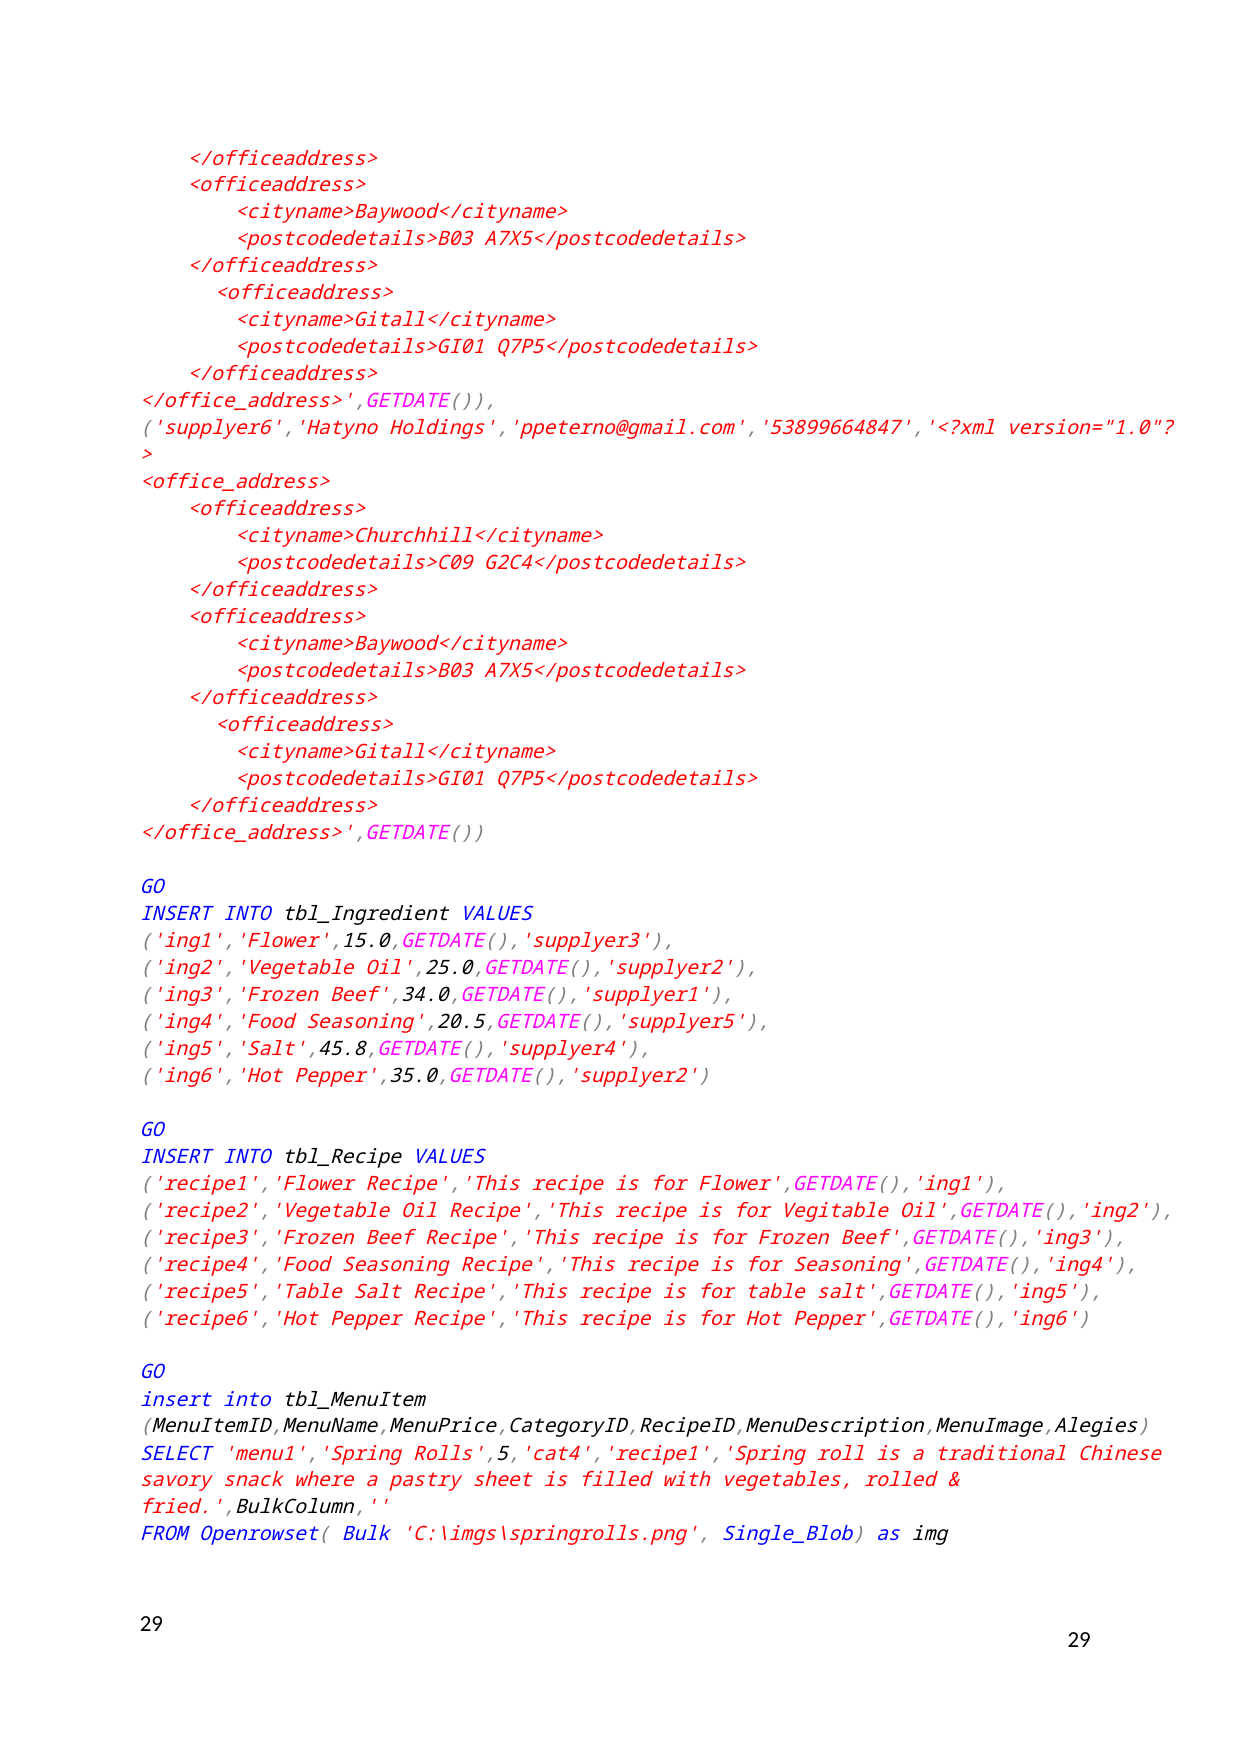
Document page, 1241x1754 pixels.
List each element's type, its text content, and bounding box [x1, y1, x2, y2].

text ('recipe3','Frozen Beef Recipe','This recipe is for Frozen Beef',GETDATE(),'ing3'), [139, 1223, 1176, 1250]
text ('recipe1','Flower Recipe','This recipe is for Flower',GETDATE(),'ing1'), [139, 1169, 1176, 1196]
text ('recipe4','Food Seasoning Recipe','This recipe is for Seasoning',GETDATE(),'ing4'), [139, 1250, 1176, 1277]
text <cityname>Gitall</cityname> [139, 737, 1176, 764]
text insert into tbl_MenuItem (MenuItemID,MenuName,MenuPrice,CategoryID,RecipeID,MenuDescription,MenuImage,Alegies) [139, 1385, 1176, 1439]
text ('ing1','Flower',15.0,GETDATE(),'supplyer3'), [139, 926, 1176, 953]
text <postcodedetails>C09 G2C4</postcodedetails> [139, 548, 1176, 575]
text <cityname>Gitall</cityname> [139, 306, 1176, 333]
text GO [139, 872, 1176, 899]
text ('ing6','Hot Pepper',35.0,GETDATE(),'supplyer2') [139, 1061, 1176, 1088]
text </officeaddress> [139, 252, 1176, 279]
text <officeaddress> [139, 710, 1176, 737]
text ('recipe5','Table Salt Recipe','This recipe is for table salt',GETDATE(),'ing5'), [139, 1277, 1176, 1304]
text INSERT INTO tbl_Ingredient VALUES [139, 899, 1176, 926]
text <officeaddress> [139, 279, 1176, 306]
text ('ing3','Frozen Beef',34.0,GETDATE(),'supplyer1'), [139, 980, 1176, 1007]
text </officeaddress> [139, 683, 1176, 710]
text <office_address> [139, 467, 1176, 494]
text ('supplyer6','Hatyno Holdings','ppeterno@gmail.com','53899664847','<?xml version="1.0"?> [139, 413, 1176, 467]
text ('recipe6','Hot Pepper Recipe','This recipe is for Hot Pepper',GETDATE(),'ing6') [139, 1304, 1176, 1331]
text </office_address>',GETDATE()), [139, 387, 1176, 413]
text GO [139, 1358, 1176, 1385]
text GO [139, 1115, 1176, 1142]
text <officeaddress> [139, 171, 1176, 198]
text ('recipe2','Vegetable Oil Recipe','This recipe is for Vegitable Oil',GETDATE(),'ing2'), [139, 1196, 1176, 1223]
text FROM Openrowset( Bulk 'C:\imgs\springrolls.png', Single_Blob) as img [139, 1520, 1176, 1547]
text <postcodedetails>B03 A7X5</postcodedetails> [139, 225, 1176, 252]
text </officeaddress> [139, 359, 1176, 387]
text <postcodedetails>GI01 Q7P5</postcodedetails> [139, 333, 1176, 359]
text <officeaddress> [139, 602, 1176, 629]
text <cityname>Baywood</cityname> [139, 198, 1176, 225]
text <postcodedetails>B03 A7X5</postcodedetails> [139, 656, 1176, 683]
text ('ing5','Salt',45.8,GETDATE(),'supplyer4'), [139, 1034, 1176, 1061]
text </office_address>',GETDATE()) [139, 818, 1176, 845]
text </officeaddress> [139, 575, 1176, 602]
text </officeaddress> [139, 791, 1176, 818]
text INSERT INTO tbl_Recipe VALUES [139, 1142, 1176, 1169]
text <postcodedetails>GI01 Q7P5</postcodedetails> [139, 764, 1176, 791]
text <cityname>Churchhill</cityname> [139, 521, 1176, 548]
text SELECT 'menu1','Spring Rolls',5,'cat4','recipe1','Spring roll is a traditional Chinese savory snack where a pastry sheet is filled with vegetables, rolled & fried.',BulkColumn,'' [139, 1439, 1176, 1520]
text ('ing2','Vegetable Oil',25.0,GETDATE(),'supplyer2'), [139, 953, 1176, 980]
text ('ing4','Food Seasoning',20.5,GETDATE(),'supplyer5'), [139, 1007, 1176, 1034]
text <officeaddress> [139, 494, 1176, 521]
text <cityname>Baywood</cityname> [139, 629, 1176, 656]
text </officeaddress> [139, 144, 1176, 171]
